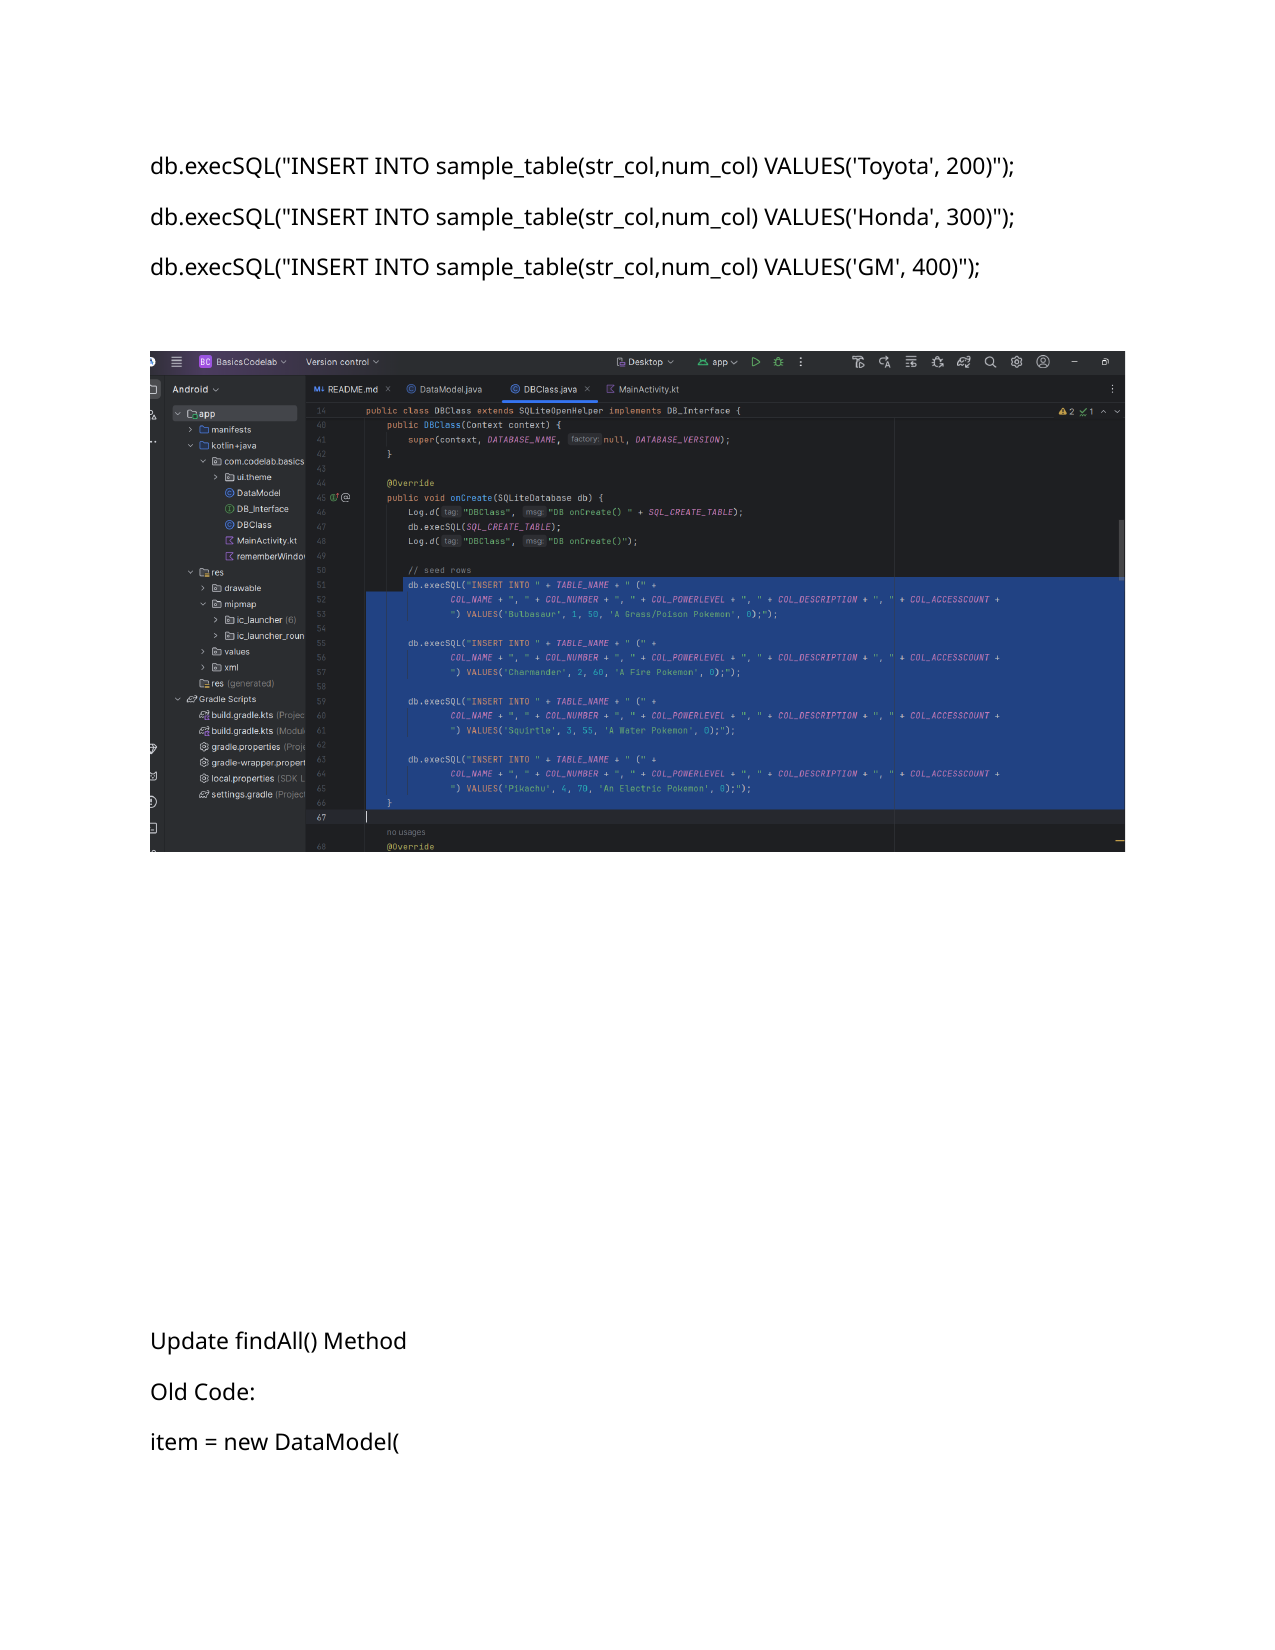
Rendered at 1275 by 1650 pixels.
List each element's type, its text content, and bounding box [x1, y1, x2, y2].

text db.execSQL("INSERT INTO sample_table(str_col,num_col) VALUES('Toyota', 200)"); [150, 150, 1125, 181]
text db.execSQL("INSERT INTO sample_table(str_col,num_col) VALUES('Honda', 300)"); [150, 200, 1125, 232]
text db.execSQL("INSERT INTO sample_table(str_col,num_col) VALUES('GM', 400)"); [150, 251, 1125, 282]
text Update findAll() Method [150, 1325, 1125, 1356]
text item = new DataModel( [150, 1426, 1125, 1457]
picture [150, 351, 1125, 852]
text Old Code: [150, 1375, 1125, 1407]
